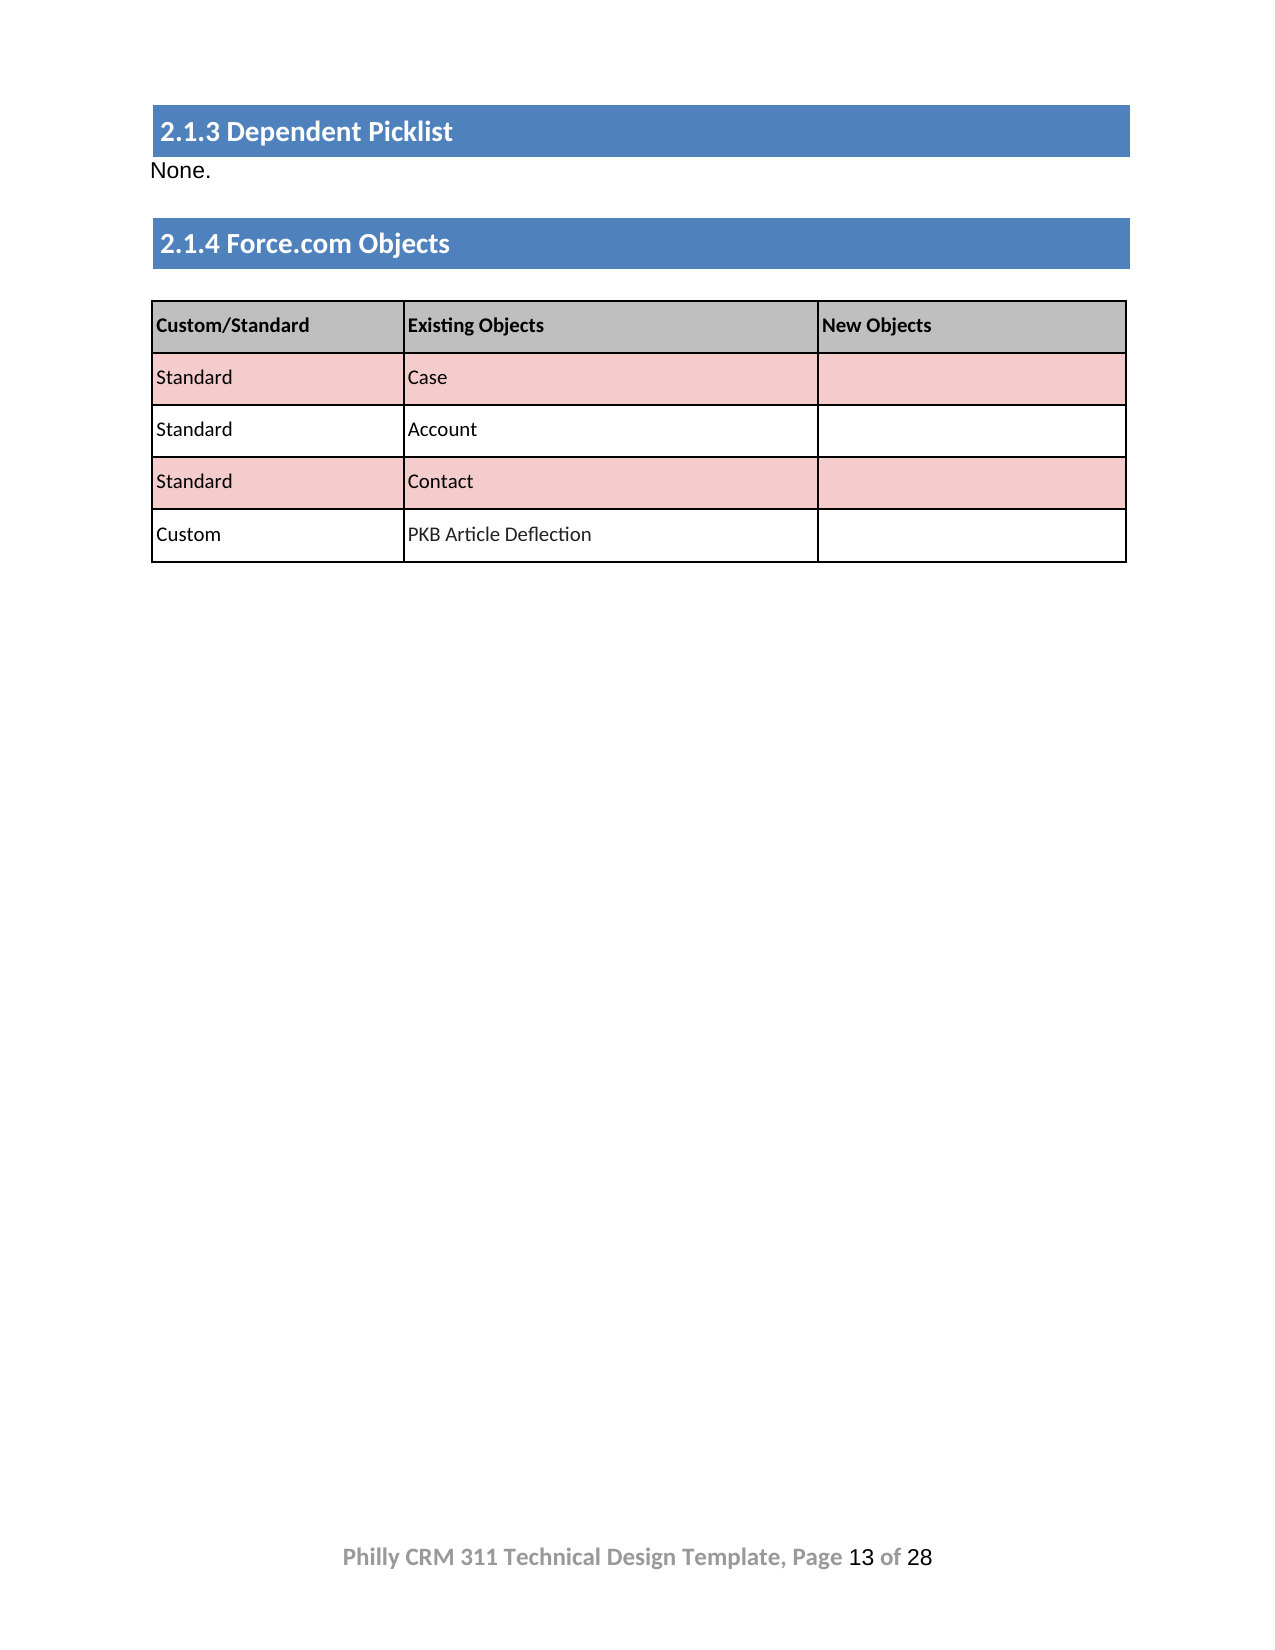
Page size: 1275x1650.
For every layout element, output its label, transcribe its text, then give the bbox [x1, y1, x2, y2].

table_cell Contact [405, 458, 817, 508]
text None. [150, 157, 1125, 183]
table_cell [819, 406, 1125, 456]
table_cell Account [405, 406, 817, 456]
table_cell [819, 510, 1125, 561]
table_cell Standard [153, 458, 403, 508]
table_cell [819, 354, 1125, 404]
table_cell [819, 458, 1125, 508]
table_header Custom/Standard [153, 302, 403, 352]
table_header 2.1.3 Dependent Picklist [155, 107, 1128, 155]
table_cell Standard [153, 406, 403, 456]
table_cell Standard [153, 354, 403, 404]
table_cell Custom [153, 510, 403, 561]
table_cell PKB Article Deflection [405, 510, 817, 561]
table_header 2.1.4 Force.com Objects [155, 220, 1128, 267]
table_cell Case [405, 354, 817, 404]
table_header Existing Objects [405, 302, 817, 352]
table_header New Objects [819, 302, 1125, 352]
